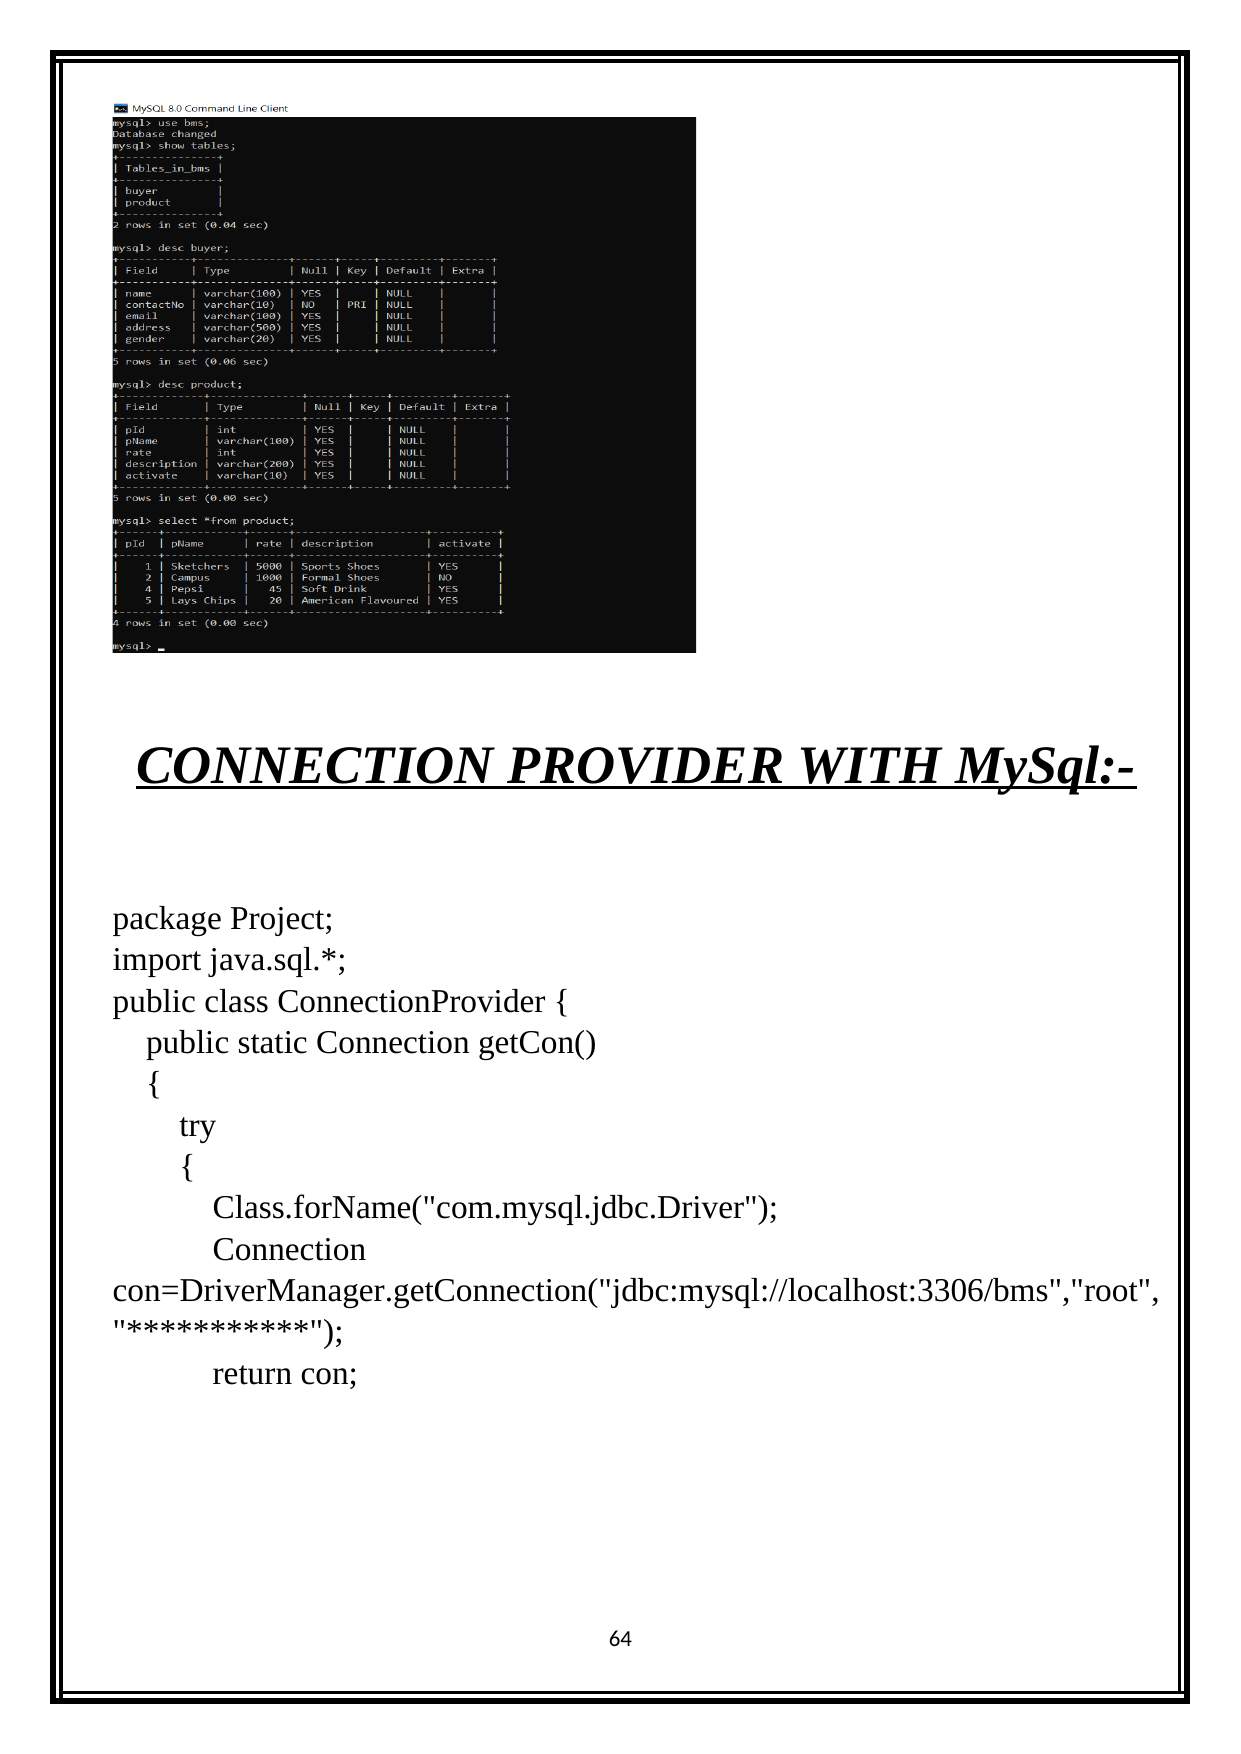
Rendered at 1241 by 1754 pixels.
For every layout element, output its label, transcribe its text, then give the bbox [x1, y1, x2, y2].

list public class ConnectionProvider { [112, 981, 1165, 1019]
list try [112, 1105, 1165, 1143]
list package Project; [112, 898, 1165, 936]
list { [112, 1146, 1165, 1184]
list Connection con=DriverManager.getConnection("jdbc:mysql://localhost:3306/bms","root","***********"); [112, 1229, 1165, 1350]
list CONNECTION PROVIDER WITH MySql:- [112, 733, 1165, 795]
list Class.forName("com.mysql.jdbc.Driver"); [112, 1188, 1165, 1226]
picture [112, 101, 697, 653]
list return con; [112, 1353, 1165, 1391]
list import java.sql.*; [112, 939, 1165, 978]
list public static Connection getCon() [112, 1022, 1165, 1061]
list { [112, 1063, 1165, 1102]
